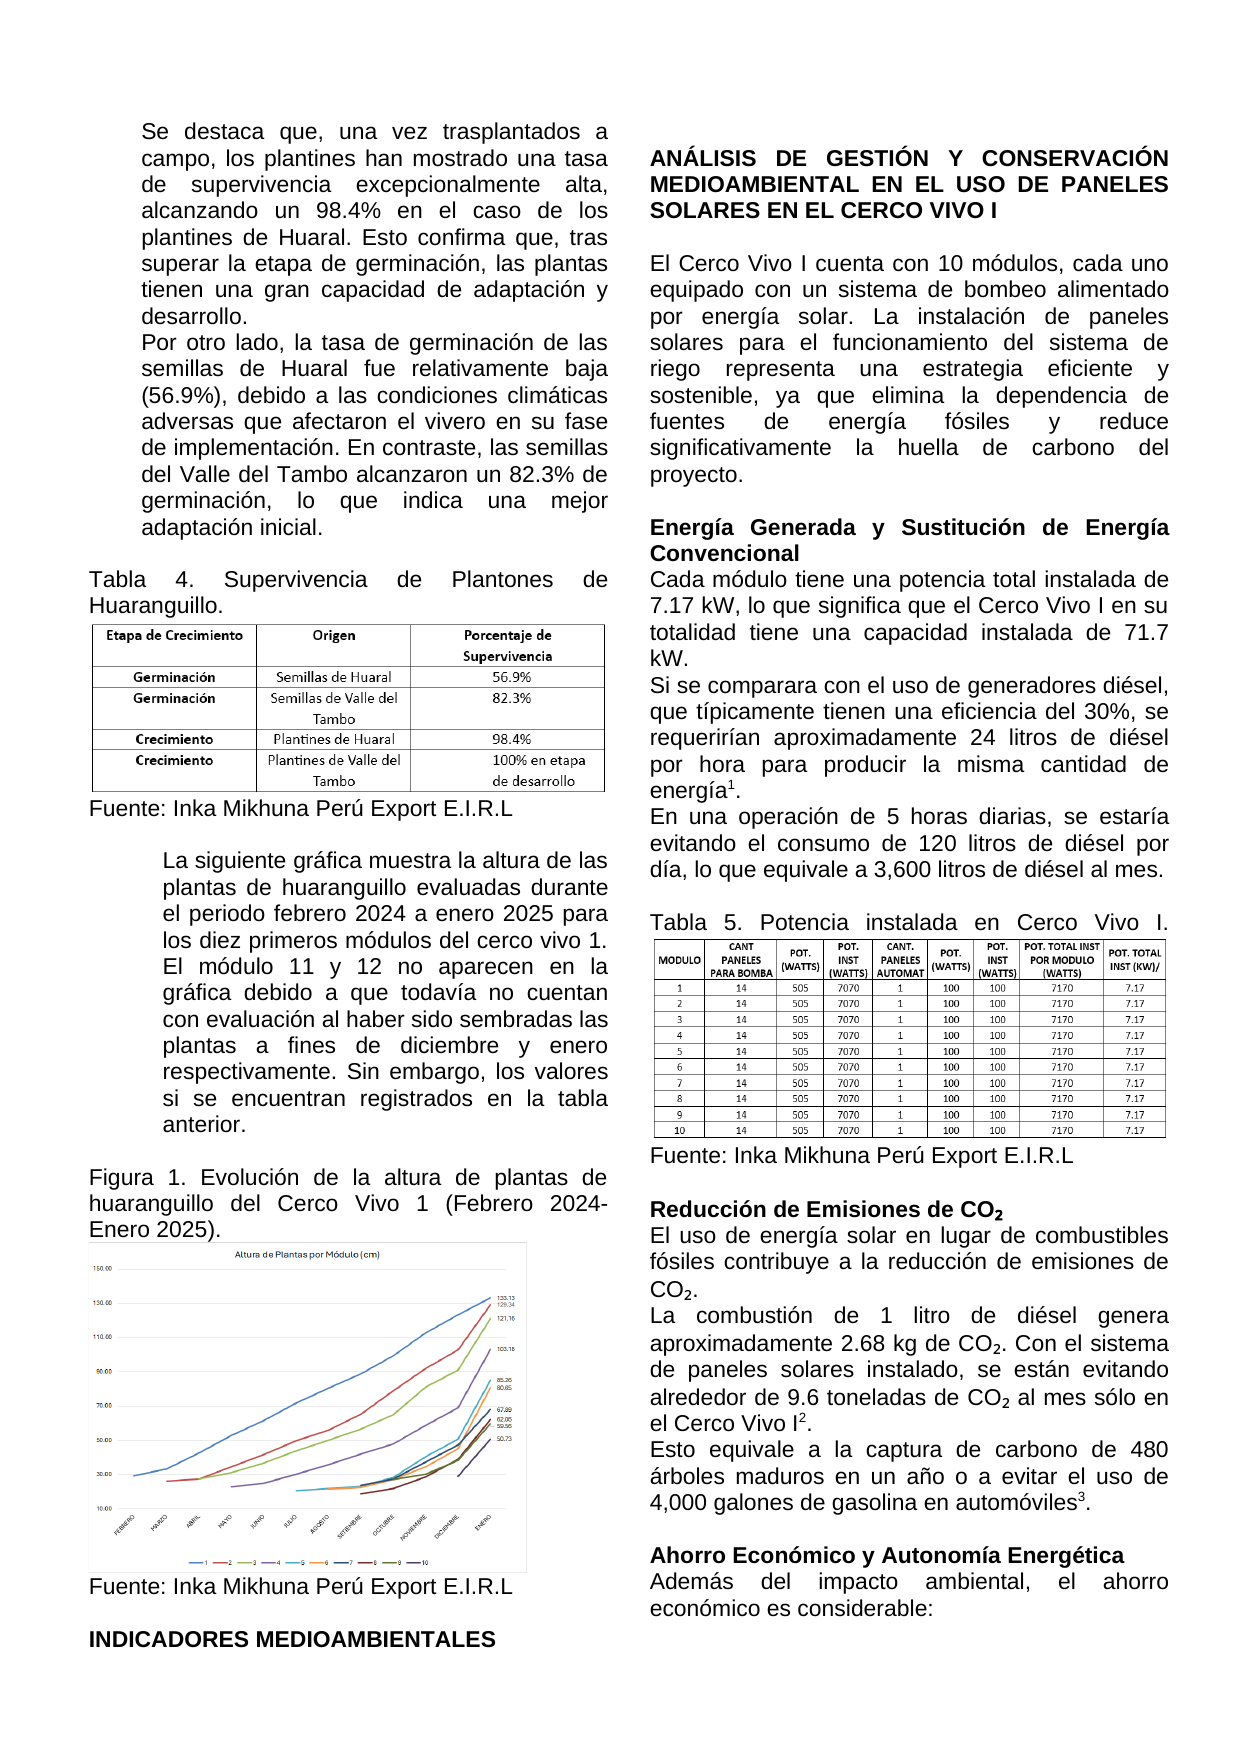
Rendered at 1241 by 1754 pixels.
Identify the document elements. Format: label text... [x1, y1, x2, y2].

text ANÁLISIS DE GESTIÓN Y CONSERVACIÓN MEDIOAMBIENTAL EN EL USO DE PANELES SOLARES EN EL CERCO VIVO I [649, 144, 1169, 223]
text Si se comparara con el uso de generadores diésel, que típicamente tienen una eficiencia del 30%, se requerirían aproximadamente 24 litros de diésel por hora para producir la misma cantidad de energía1. [649, 672, 1169, 803]
text Por otro lado, la tasa de germinación de las semillas de Huaral fue relativamente baja (56.9%), debido a las condiciones climáticas adversas que afectaron el vivero en su fase de implementación. En contraste, las semillas del Valle del Tambo alcanzaron un 82.3% de germinación, lo que indica una mejor adaptación inicial. [141, 329, 608, 540]
picture [649, 935, 1169, 1142]
text Figura 1. Evolución de la altura de plantas de huaranguillo del Cerco Vivo 1 (Febrero 2024-Enero 2025). [89, 1164, 608, 1243]
text Reducción de Emisiones de CO₂ [649, 1194, 1169, 1222]
text Energía Generada y Sustitución de Energía Convencional [649, 513, 1169, 566]
text La combustión de 1 litro de diésel genera aproximadamente 2.68 kg de CO₂. Con el sistema de paneles solares instalado, se están evitando alrededor de 9.6 toneladas de CO₂ al mes sólo en el Cerco Vivo I2. [649, 1302, 1169, 1436]
text Se destaca que, una vez trasplantados a campo, los plantines han mostrado una tasa de supervivencia excepcionalmente alta, alcanzando un 98.4% en el caso de los plantines de Huaral. Esto confirma que, tras superar la etapa de germinación, las plantas tienen una gran capacidad de adaptación y desarrollo. [141, 118, 608, 329]
text Fuente: Inka Mikhuna Perú Export E.I.R.L [89, 795, 608, 821]
text El uso de energía solar en lugar de combustibles fósiles contribuye a la reducción de emisiones de CO₂. [649, 1222, 1169, 1302]
text El Cerco Vivo I cuenta con 10 módulos, cada uno equipado con un sistema de bombeo alimentado por energía solar. La instalación de paneles solares para el funcionamiento del sistema de riego representa una estrategia eficiente y sostenible, ya que elimina la dependencia de fuentes de energía fósiles y reduce significativamente la huella de carbono del proyecto. [649, 250, 1169, 487]
text Fuente: Inka Mikhuna Perú Export E.I.R.L [649, 1142, 1169, 1168]
text Ahorro Económico y Autonomía Energética [649, 1542, 1169, 1568]
text Tabla 4. Supervivencia de Plantones de Huaranguillo. [89, 566, 608, 618]
text Tabla 5. Potencia instalada en Cerco Vivo I. [649, 909, 1169, 935]
picture [88, 618, 608, 795]
picture [88, 1242, 527, 1573]
text En una operación de 5 horas diarias, se estaría evitando el consumo de 120 litros de diésel por día, lo que equivale a 3,600 litros de diésel al mes. [649, 803, 1169, 882]
text Además del impacto ambiental, el ahorro económico es considerable: [649, 1568, 1169, 1621]
text INDICADORES MEDIOAMBIENTALES [89, 1626, 608, 1652]
text Fuente: Inka Mikhuna Perú Export E.I.R.L [89, 1573, 608, 1599]
text Esto equivale a la captura de carbono de 480 árboles maduros en un año o a evitar el uso de 4,000 galones de gasolina en automóviles3. [649, 1436, 1169, 1516]
text La siguiente gráfica muestra la altura de las plantas de huaranguillo evaluadas durante el periodo febrero 2024 a enero 2025 para los diez primeros módulos del cerco vivo 1. El módulo 11 y 12 no aparecen en la gráfica debido a que todavía no cuentan con evaluación al haber sido sembradas las plantas a fines de diciembre y enero respectivamente. Sin embargo, los valores si se encuentran registrados en la tabla anterior. [162, 847, 608, 1137]
text Cada módulo tiene una potencia total instalada de 7.17 kW, lo que significa que el Cerco Vivo I en su totalidad tiene una capacidad instalada de 71.7 kW. [649, 566, 1169, 672]
